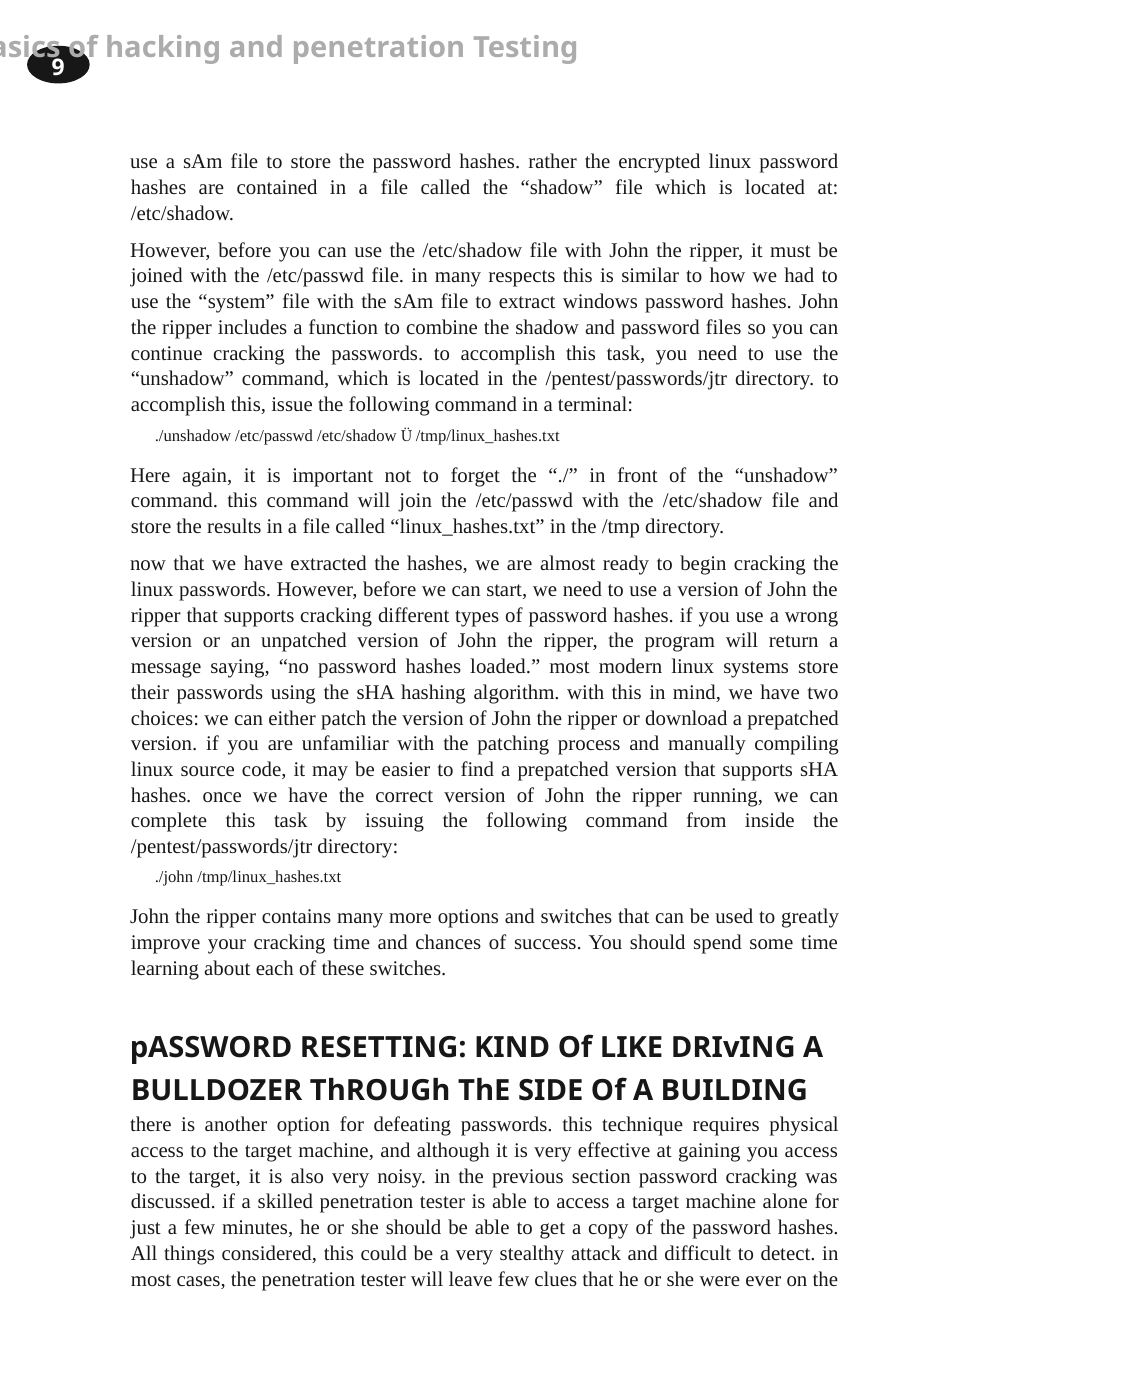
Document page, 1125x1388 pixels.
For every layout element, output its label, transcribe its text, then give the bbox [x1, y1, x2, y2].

text ./john /tmp/linux_hashes.txt [154, 867, 841, 886]
text However, before you can use the /etc/shadow file with John the ripper, it must be joined with the /etc/passwd file. in many respects this is similar to how we had to use the “system” file with the sAm file to extract windows password hashes. John the ripper includes a function to combine the shadow and password files so you can continue cracking the passwords. to accomplish this task, you need to use the “unshadow” command, which is located in the /pentest/passwords/jtr directory. to accomplish this, issue the following command in a terminal: [130, 237, 840, 416]
text use a sAm file to store the password hashes. rather the encrypted linux password hashes are contained in a file called the “shadow” file which is located at: /etc/shadow. [130, 149, 840, 224]
text now that we have extracted the hashes, we are almost ready to begin cracking the linux passwords. However, before we can start, we need to use a version of John the ripper that supports cracking different types of password hashes. if you use a wrong version or an unpatched version of John the ripper, the program will return a message saying, “no password hashes loaded.” most modern linux systems store their passwords using the sHA hashing algorithm. with this in mind, we have two choices: we can either patch the version of John the ripper or download a prepatched version. if you are unfamiliar with the patching process and manually compiling linux source code, it may be easier to find a prepatched version that supports sHA hashes. once we have the correct version of John the ripper running, we can complete this task by issuing the following command from inside the /pentest/passwords/jtr directory: [130, 551, 840, 858]
text pASSWORD RESETTING: KIND Of LIKE DRIvING A BULLDOZER ThROUGh ThE SIDE Of A BUILDING [129, 1027, 844, 1109]
text ./unshadow /etc/passwd /etc/shadow  /tmp/linux_hashes.txt [154, 425, 841, 446]
text John the ripper contains many more options and switches that can be used to greatly improve your cracking time and chances of success. You should spend some time learning about each of these switches. [130, 904, 840, 980]
text Here again, it is important not to forget the “./” in front of the “unshadow” command. this command will join the /etc/passwd with the /etc/shadow file and store the results in a file called “linux_hashes.txt” in the /tmp directory. [130, 463, 840, 538]
